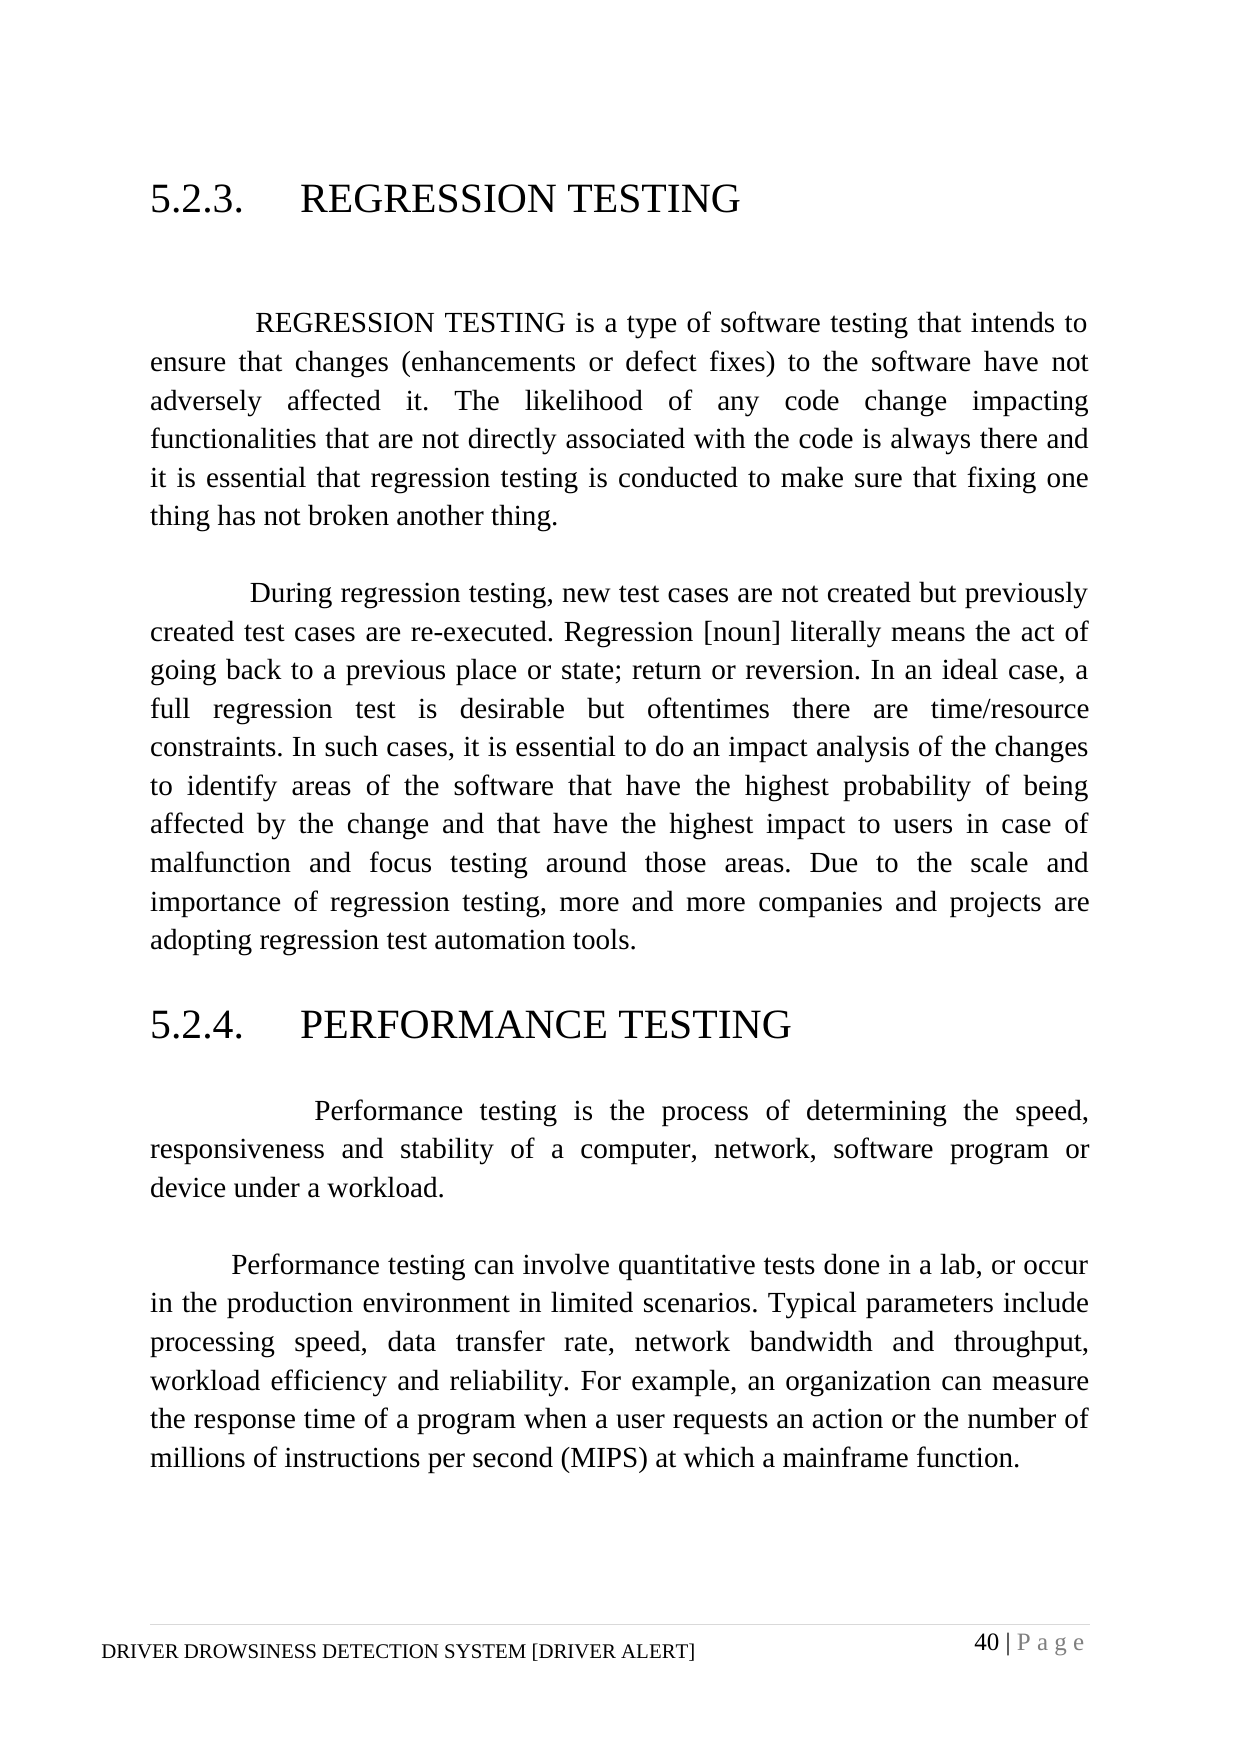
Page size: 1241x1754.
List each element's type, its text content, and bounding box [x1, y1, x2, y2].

text REGRESSION TESTING is a type of software testing that intends to ensure that changes (enhancements or defect fixes) to the software have not adversely affected it. The likelihood of any code change impacting functionalities that are not directly associated with the code is always there and it is essential that regression testing is conducted to make sure that fixing one thing has not broken another thing. [150, 306, 1090, 532]
text During regression testing, new test cases are not created but previously created test cases are re-executed. Regression [noun] literally means the act of going back to a previous place or state; return or reversion. In an ideal case, a full regression test is desirable but oftentimes there are time/resource constraints. In such cases, it is essential to do an impact analysis of the changes to identify areas of the software that have the highest probability of being affected by the change and that have the highest impact to users in case of malfunction and focus testing around those areas. Due to the scale and importance of regression testing, more and more companies and projects are adopting regression test automation tools. [150, 575, 1090, 956]
text Performance testing is the process of determining the speed, responsiveness and stability of a computer, network, software program or device under a workload. [150, 1093, 1090, 1203]
text 5.2.3. REGRESSION TESTING [150, 173, 1090, 221]
text Performance testing can involve quantitative tests done in a lab, or occur in the production environment in limited scenarios. Typical parameters include processing speed, data transfer rate, network bandwidth and throughput, workload efficiency and reliability. For example, an organization can measure the response time of a program when a user requests an action or the number of millions of instructions per second (MIPS) at which a mainframe function. [150, 1208, 1090, 1473]
text 5.2.4. PERFORMANCE TESTING [150, 999, 1090, 1047]
